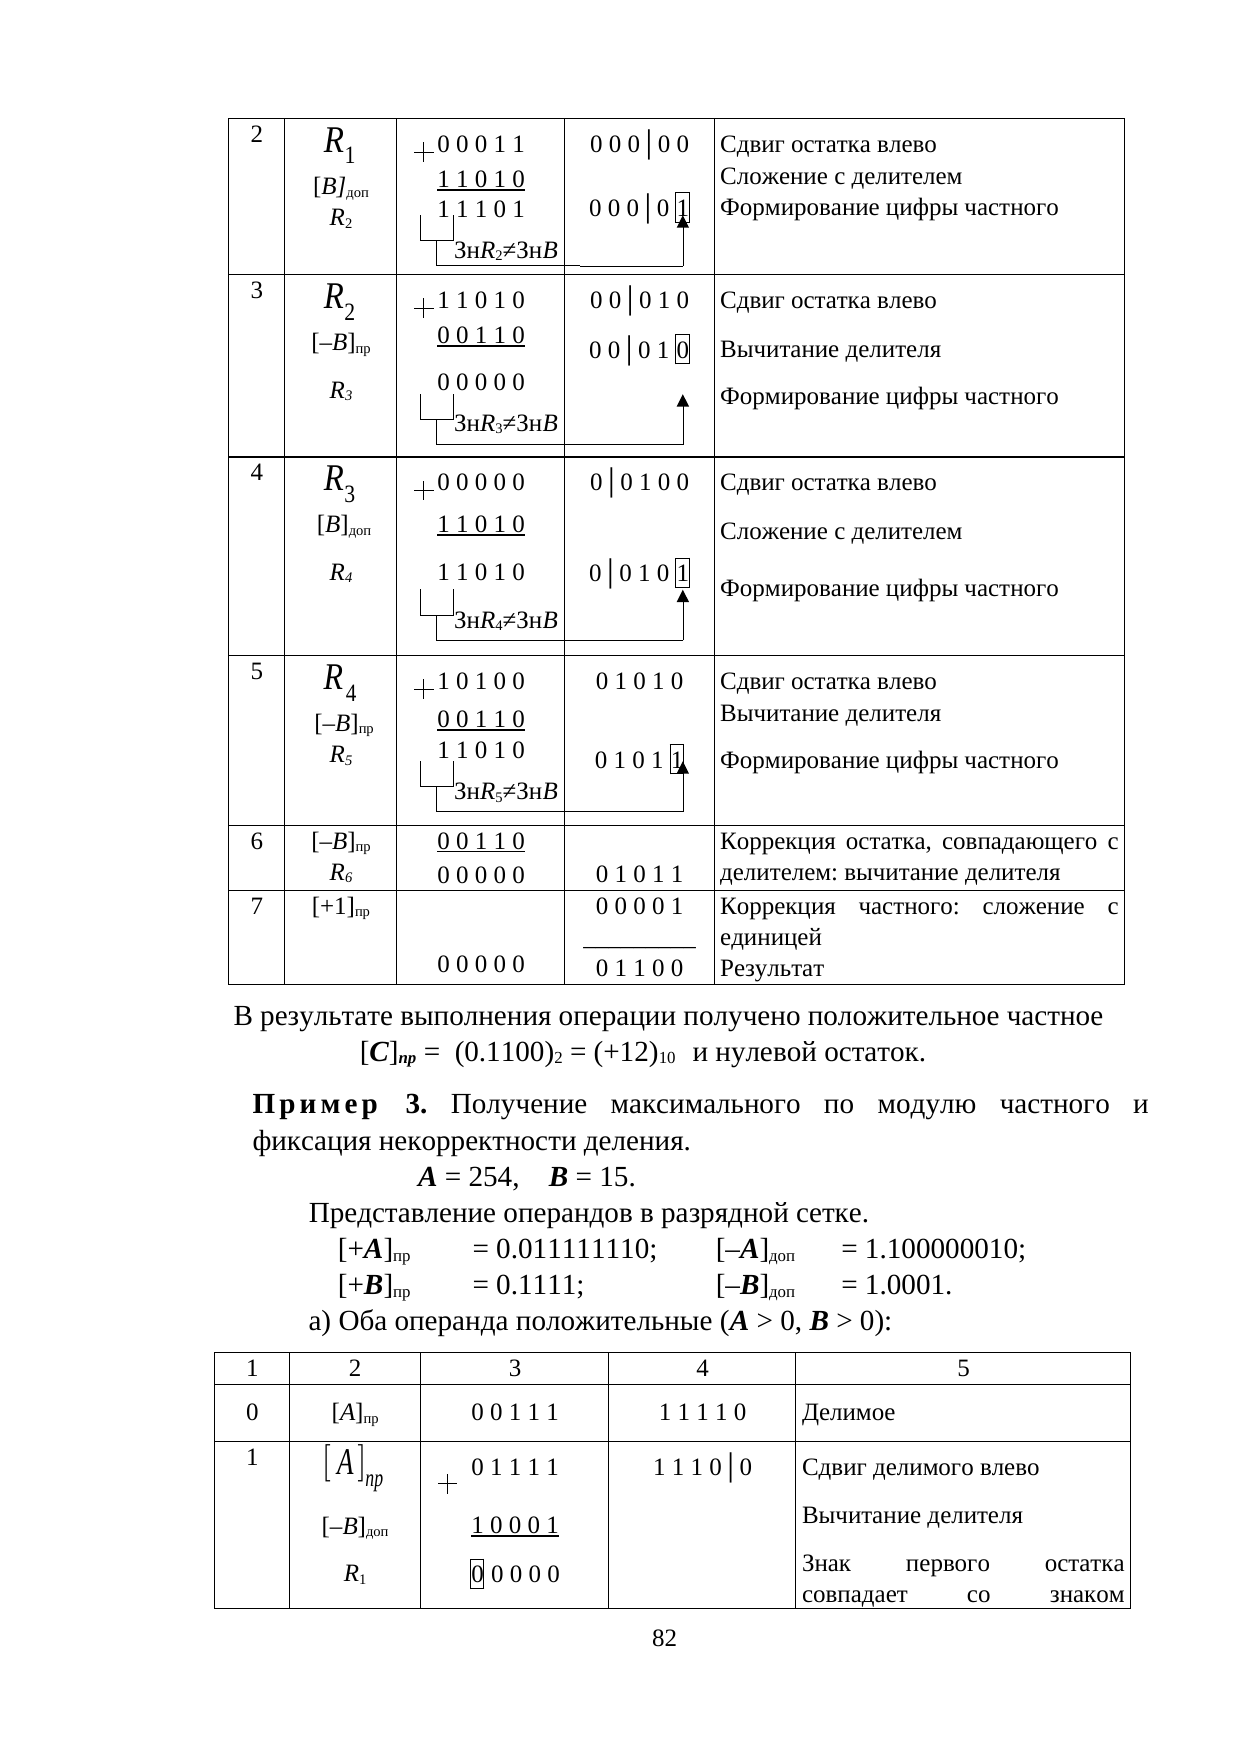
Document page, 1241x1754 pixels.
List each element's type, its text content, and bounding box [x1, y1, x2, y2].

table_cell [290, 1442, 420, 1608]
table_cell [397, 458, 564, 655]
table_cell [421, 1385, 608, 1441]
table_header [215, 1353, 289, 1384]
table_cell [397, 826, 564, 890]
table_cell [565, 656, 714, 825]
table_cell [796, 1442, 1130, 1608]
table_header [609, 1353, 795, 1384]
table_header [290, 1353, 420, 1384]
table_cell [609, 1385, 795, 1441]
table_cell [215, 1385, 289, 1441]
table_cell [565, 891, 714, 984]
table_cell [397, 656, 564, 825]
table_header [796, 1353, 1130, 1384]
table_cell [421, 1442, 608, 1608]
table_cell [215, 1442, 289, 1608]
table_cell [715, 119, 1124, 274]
text а) Оба операнда положительные (A > 0, B > 0): [252, 1303, 1045, 1337]
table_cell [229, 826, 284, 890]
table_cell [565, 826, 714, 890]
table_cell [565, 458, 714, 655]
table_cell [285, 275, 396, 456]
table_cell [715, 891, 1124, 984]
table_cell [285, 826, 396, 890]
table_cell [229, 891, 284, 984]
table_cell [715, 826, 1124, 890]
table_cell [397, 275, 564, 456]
text [+В]пр = 0.1111; [–В]доп = 1.0001. [252, 1267, 1045, 1301]
text [+А]пр = 0.011111110; [–А]доп = 1.100000010; [252, 1231, 1045, 1265]
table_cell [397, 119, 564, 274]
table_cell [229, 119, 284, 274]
text Представление операндов в разрядной сетке. [252, 1195, 1149, 1228]
text Пример 3. Получение максимального по модулю частного и фиксация некорректности деления. [252, 1087, 1149, 1156]
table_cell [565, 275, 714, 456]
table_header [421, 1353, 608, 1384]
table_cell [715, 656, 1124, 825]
text [C]пр = (0.1100)2 = (+12)10 и нулевой остаток. [252, 1034, 1045, 1067]
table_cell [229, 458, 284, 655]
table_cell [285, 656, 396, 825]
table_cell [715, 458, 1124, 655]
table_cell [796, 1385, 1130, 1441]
text А = 254, В = 15. [252, 1159, 1045, 1192]
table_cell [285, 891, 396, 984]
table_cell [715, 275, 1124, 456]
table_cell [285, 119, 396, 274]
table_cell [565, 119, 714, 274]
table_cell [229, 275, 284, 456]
text В результате выполнения операции получено положительное частное [233, 998, 1149, 1031]
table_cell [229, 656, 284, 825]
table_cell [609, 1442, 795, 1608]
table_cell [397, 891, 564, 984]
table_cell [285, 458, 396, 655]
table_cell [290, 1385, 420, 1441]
